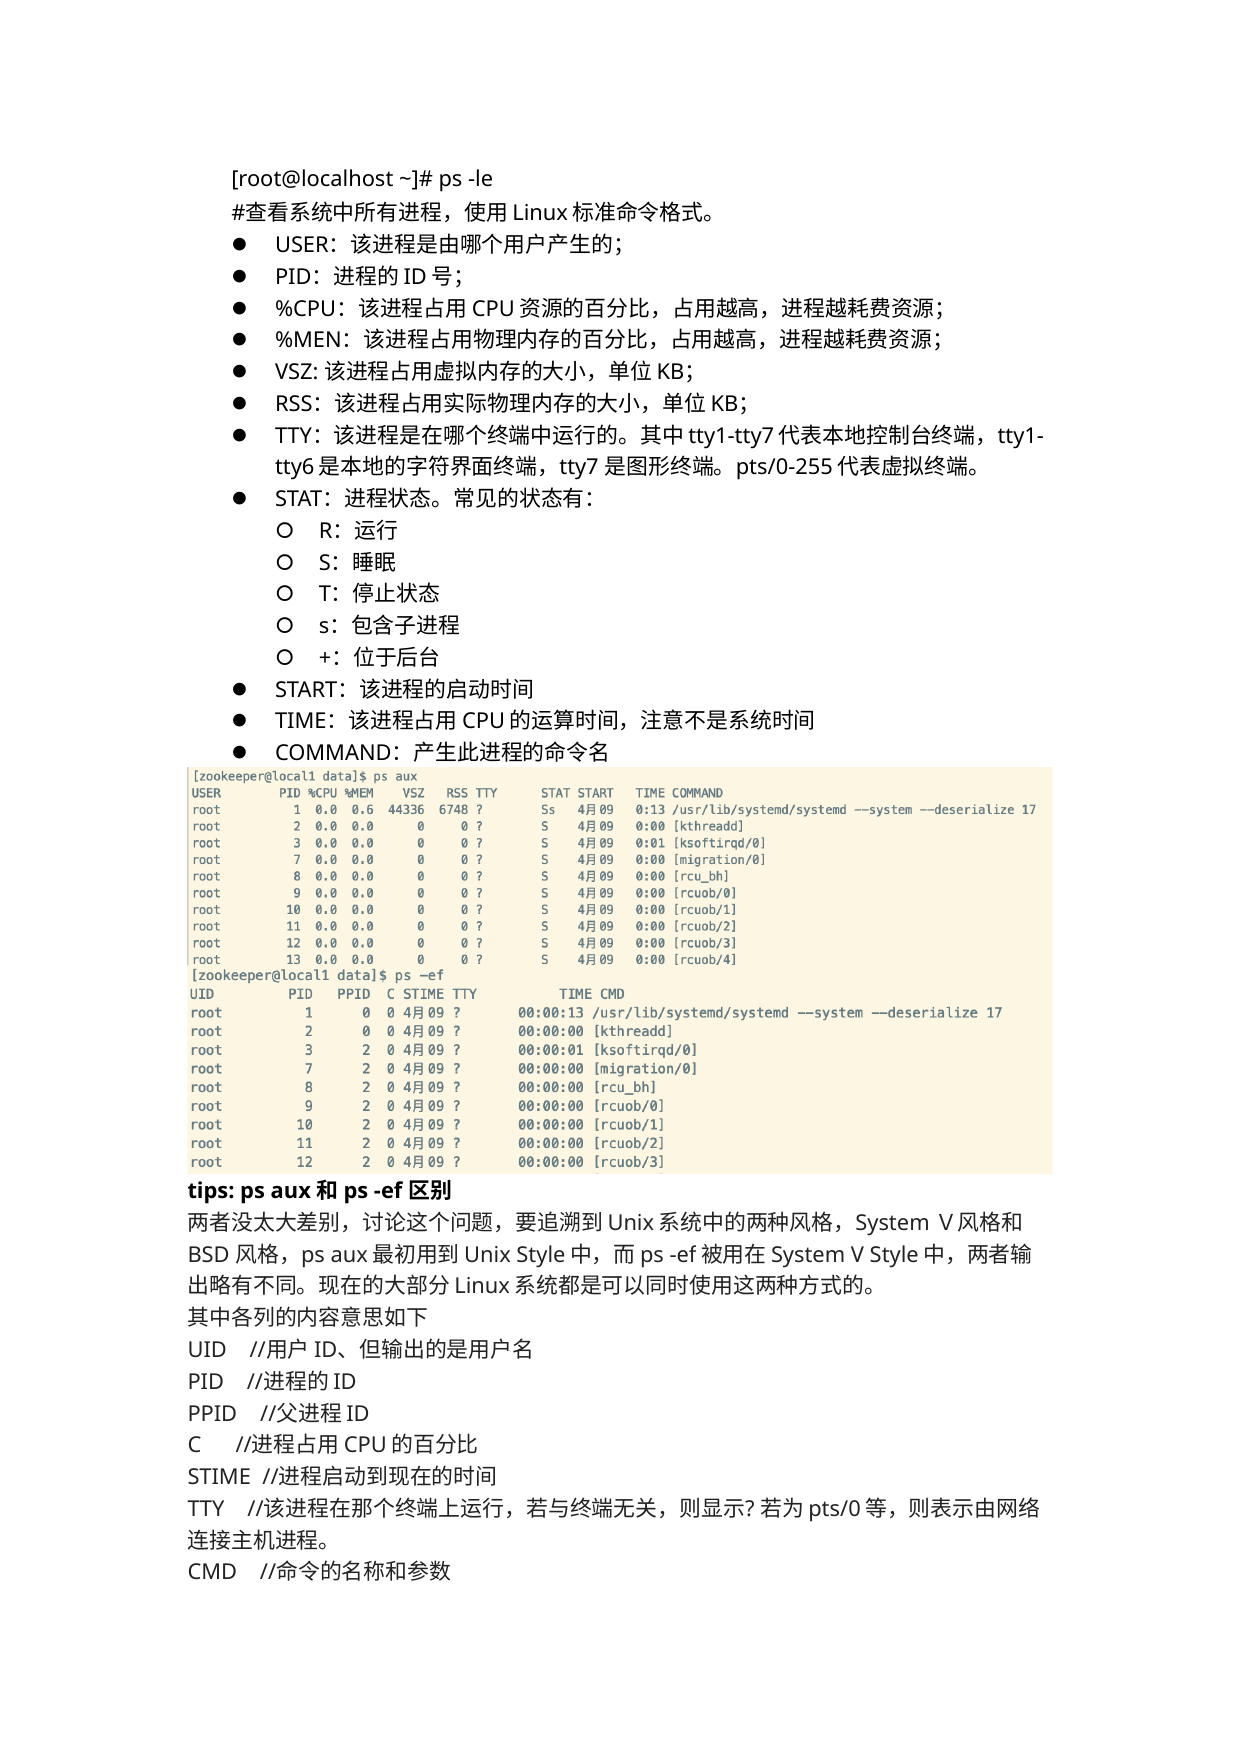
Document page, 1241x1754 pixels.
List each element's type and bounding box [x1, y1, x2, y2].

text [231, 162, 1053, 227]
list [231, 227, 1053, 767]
picture [187, 767, 1053, 1174]
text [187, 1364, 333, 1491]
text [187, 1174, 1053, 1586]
